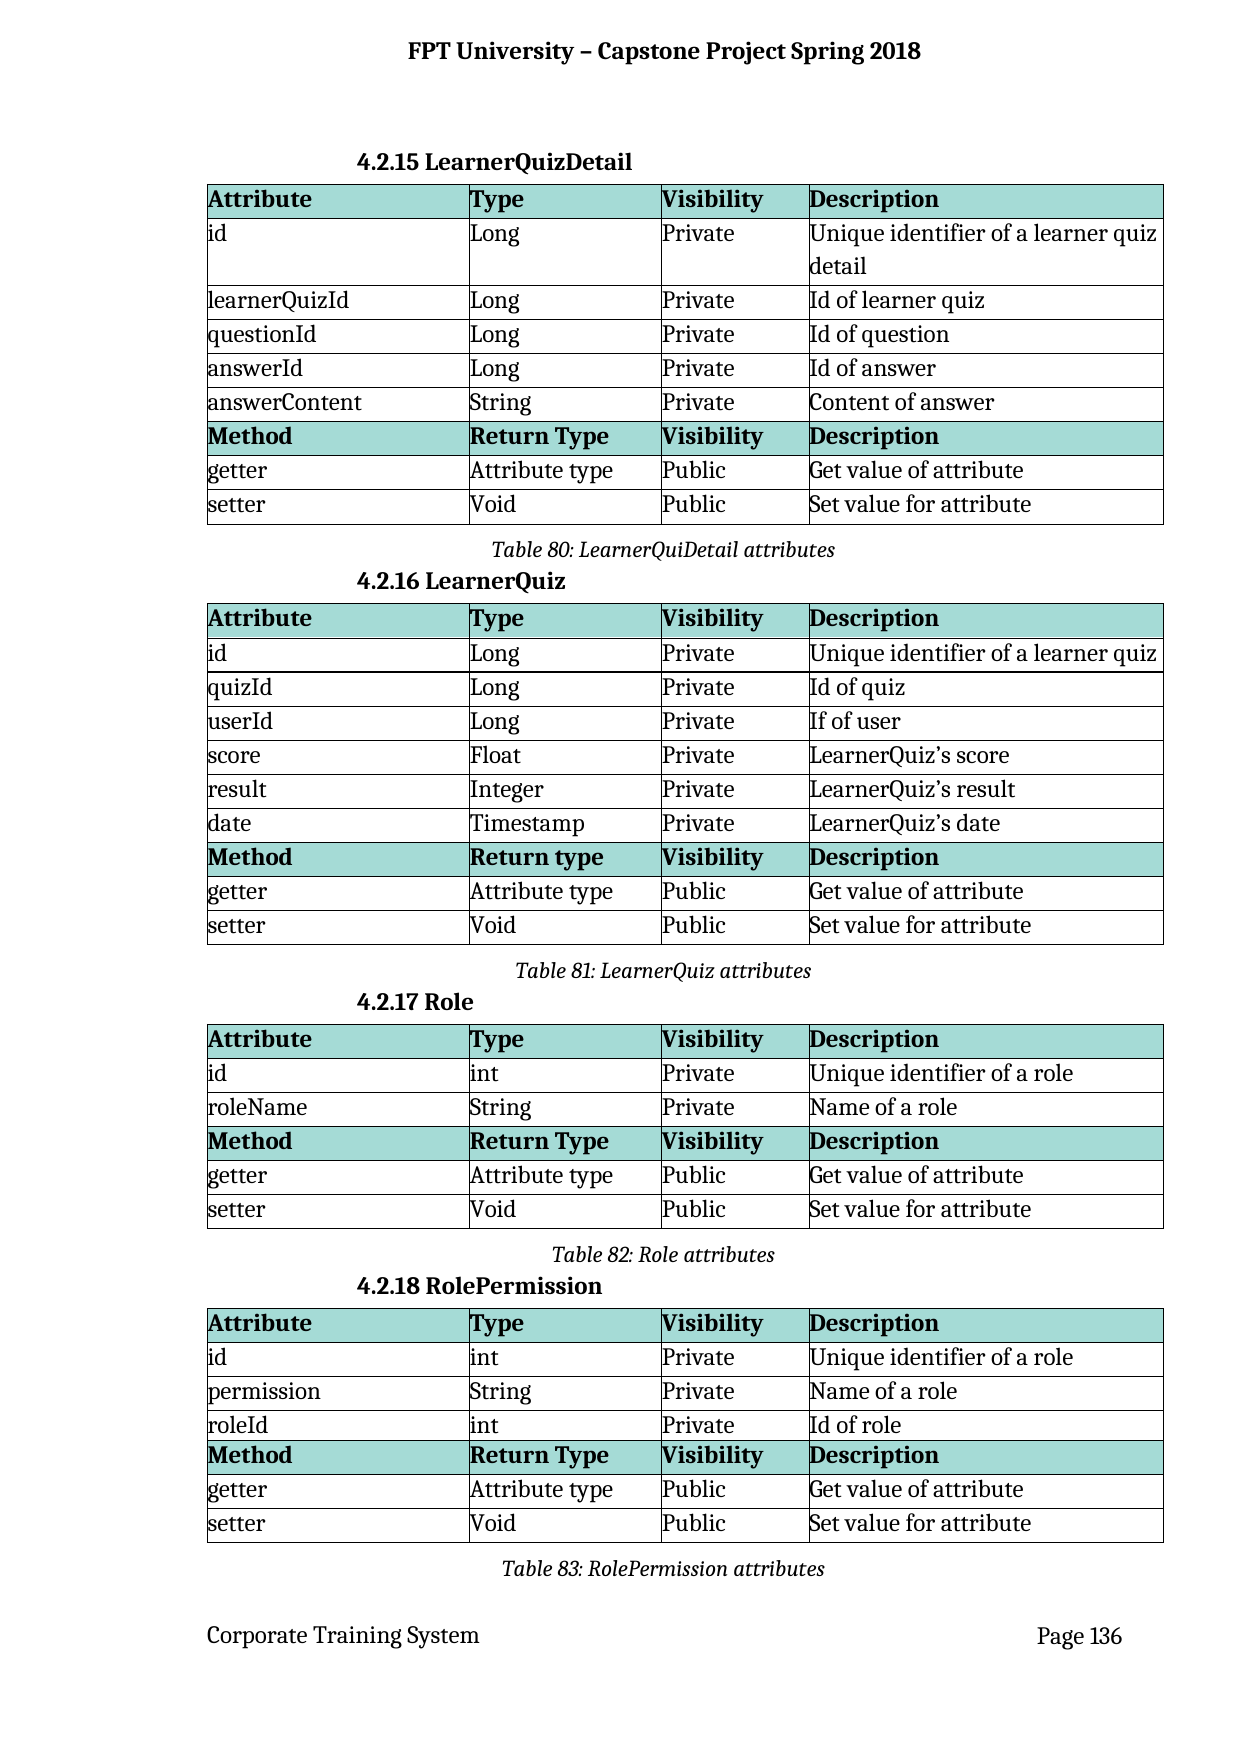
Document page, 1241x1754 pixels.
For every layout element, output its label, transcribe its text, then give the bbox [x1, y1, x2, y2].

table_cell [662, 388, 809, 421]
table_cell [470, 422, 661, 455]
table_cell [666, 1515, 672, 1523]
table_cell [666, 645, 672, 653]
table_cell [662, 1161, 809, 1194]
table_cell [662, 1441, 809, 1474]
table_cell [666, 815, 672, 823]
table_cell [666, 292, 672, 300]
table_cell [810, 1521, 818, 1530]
subtitle 4.2.16 LearnerQuiz [357, 567, 1124, 596]
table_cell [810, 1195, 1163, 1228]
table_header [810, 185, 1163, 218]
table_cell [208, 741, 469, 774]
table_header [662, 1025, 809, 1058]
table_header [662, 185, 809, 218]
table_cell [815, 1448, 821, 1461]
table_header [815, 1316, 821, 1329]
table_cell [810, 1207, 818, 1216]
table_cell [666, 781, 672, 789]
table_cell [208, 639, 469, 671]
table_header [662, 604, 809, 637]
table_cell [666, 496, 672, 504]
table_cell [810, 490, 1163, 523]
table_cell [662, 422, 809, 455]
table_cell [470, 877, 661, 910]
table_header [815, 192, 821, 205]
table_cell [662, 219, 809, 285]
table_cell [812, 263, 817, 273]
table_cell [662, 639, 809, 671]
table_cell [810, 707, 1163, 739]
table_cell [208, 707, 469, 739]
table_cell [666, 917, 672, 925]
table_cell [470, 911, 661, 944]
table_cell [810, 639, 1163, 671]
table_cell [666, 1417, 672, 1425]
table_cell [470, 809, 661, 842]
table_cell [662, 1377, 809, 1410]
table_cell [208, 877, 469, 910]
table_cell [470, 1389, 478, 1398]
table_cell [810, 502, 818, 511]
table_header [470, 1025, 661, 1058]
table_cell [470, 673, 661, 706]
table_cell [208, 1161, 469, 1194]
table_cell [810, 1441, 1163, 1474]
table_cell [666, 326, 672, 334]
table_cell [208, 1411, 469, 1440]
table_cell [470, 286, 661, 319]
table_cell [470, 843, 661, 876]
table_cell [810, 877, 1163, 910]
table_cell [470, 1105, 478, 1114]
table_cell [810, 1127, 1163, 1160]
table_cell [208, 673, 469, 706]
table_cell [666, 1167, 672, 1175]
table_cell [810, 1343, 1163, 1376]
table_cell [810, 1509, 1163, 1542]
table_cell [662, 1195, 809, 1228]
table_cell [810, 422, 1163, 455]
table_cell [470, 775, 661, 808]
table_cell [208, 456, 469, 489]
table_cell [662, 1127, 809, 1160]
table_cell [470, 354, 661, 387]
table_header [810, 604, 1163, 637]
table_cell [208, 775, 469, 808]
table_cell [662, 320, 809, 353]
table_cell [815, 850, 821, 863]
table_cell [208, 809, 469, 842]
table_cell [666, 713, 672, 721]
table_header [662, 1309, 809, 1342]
subtitle 4.2.18 RolePermission [357, 1272, 1124, 1301]
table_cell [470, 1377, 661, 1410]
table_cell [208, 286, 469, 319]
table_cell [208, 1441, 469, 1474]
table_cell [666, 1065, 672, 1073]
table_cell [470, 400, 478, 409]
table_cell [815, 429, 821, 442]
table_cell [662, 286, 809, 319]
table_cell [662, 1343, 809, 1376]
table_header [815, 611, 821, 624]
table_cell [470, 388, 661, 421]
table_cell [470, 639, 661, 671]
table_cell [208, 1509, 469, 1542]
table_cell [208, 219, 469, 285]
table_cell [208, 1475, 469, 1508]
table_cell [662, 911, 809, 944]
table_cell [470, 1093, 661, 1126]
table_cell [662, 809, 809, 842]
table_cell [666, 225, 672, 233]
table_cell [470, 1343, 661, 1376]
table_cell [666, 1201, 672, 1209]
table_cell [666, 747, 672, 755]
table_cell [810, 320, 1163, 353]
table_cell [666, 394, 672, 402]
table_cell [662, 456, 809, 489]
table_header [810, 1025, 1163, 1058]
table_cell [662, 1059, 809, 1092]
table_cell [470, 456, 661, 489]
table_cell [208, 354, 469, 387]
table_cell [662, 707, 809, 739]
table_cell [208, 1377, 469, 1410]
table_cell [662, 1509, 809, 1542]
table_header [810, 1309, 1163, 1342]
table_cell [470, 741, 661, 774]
subtitle 4.2.17 Role [357, 988, 1124, 1016]
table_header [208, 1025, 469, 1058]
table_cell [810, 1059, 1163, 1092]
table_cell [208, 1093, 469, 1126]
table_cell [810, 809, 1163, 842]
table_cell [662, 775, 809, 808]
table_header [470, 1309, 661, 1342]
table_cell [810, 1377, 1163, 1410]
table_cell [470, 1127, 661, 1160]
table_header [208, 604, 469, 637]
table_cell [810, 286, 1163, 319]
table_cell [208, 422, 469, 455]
subtitle 4.2.15 LearnerQuizDetail [357, 148, 1124, 176]
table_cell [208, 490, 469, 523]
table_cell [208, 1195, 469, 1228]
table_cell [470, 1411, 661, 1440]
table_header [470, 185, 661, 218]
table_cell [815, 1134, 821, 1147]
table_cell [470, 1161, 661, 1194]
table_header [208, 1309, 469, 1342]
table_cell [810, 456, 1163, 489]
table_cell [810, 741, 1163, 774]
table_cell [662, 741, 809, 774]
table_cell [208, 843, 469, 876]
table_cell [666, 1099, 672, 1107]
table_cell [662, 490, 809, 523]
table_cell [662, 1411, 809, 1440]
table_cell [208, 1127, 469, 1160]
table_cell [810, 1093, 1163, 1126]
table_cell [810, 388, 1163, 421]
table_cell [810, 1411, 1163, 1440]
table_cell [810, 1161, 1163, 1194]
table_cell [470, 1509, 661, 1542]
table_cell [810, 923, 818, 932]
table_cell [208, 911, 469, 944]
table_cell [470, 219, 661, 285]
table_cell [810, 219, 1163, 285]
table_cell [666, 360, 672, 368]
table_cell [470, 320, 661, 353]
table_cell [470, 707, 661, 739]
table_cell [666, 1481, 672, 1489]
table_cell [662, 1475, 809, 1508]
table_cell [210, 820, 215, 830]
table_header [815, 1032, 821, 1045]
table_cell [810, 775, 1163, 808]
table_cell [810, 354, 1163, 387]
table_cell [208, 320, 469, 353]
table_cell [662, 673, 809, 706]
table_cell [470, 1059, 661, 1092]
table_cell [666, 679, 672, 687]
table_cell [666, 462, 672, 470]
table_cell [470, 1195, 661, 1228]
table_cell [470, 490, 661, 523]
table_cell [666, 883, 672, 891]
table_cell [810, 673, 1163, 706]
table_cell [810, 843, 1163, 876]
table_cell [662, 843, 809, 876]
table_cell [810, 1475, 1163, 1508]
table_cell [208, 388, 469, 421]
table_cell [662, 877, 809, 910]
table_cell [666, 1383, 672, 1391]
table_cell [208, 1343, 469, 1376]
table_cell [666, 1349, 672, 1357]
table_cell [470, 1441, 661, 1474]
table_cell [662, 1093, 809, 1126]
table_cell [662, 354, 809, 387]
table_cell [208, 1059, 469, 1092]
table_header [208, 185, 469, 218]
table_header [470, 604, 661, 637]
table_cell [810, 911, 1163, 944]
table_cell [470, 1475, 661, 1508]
